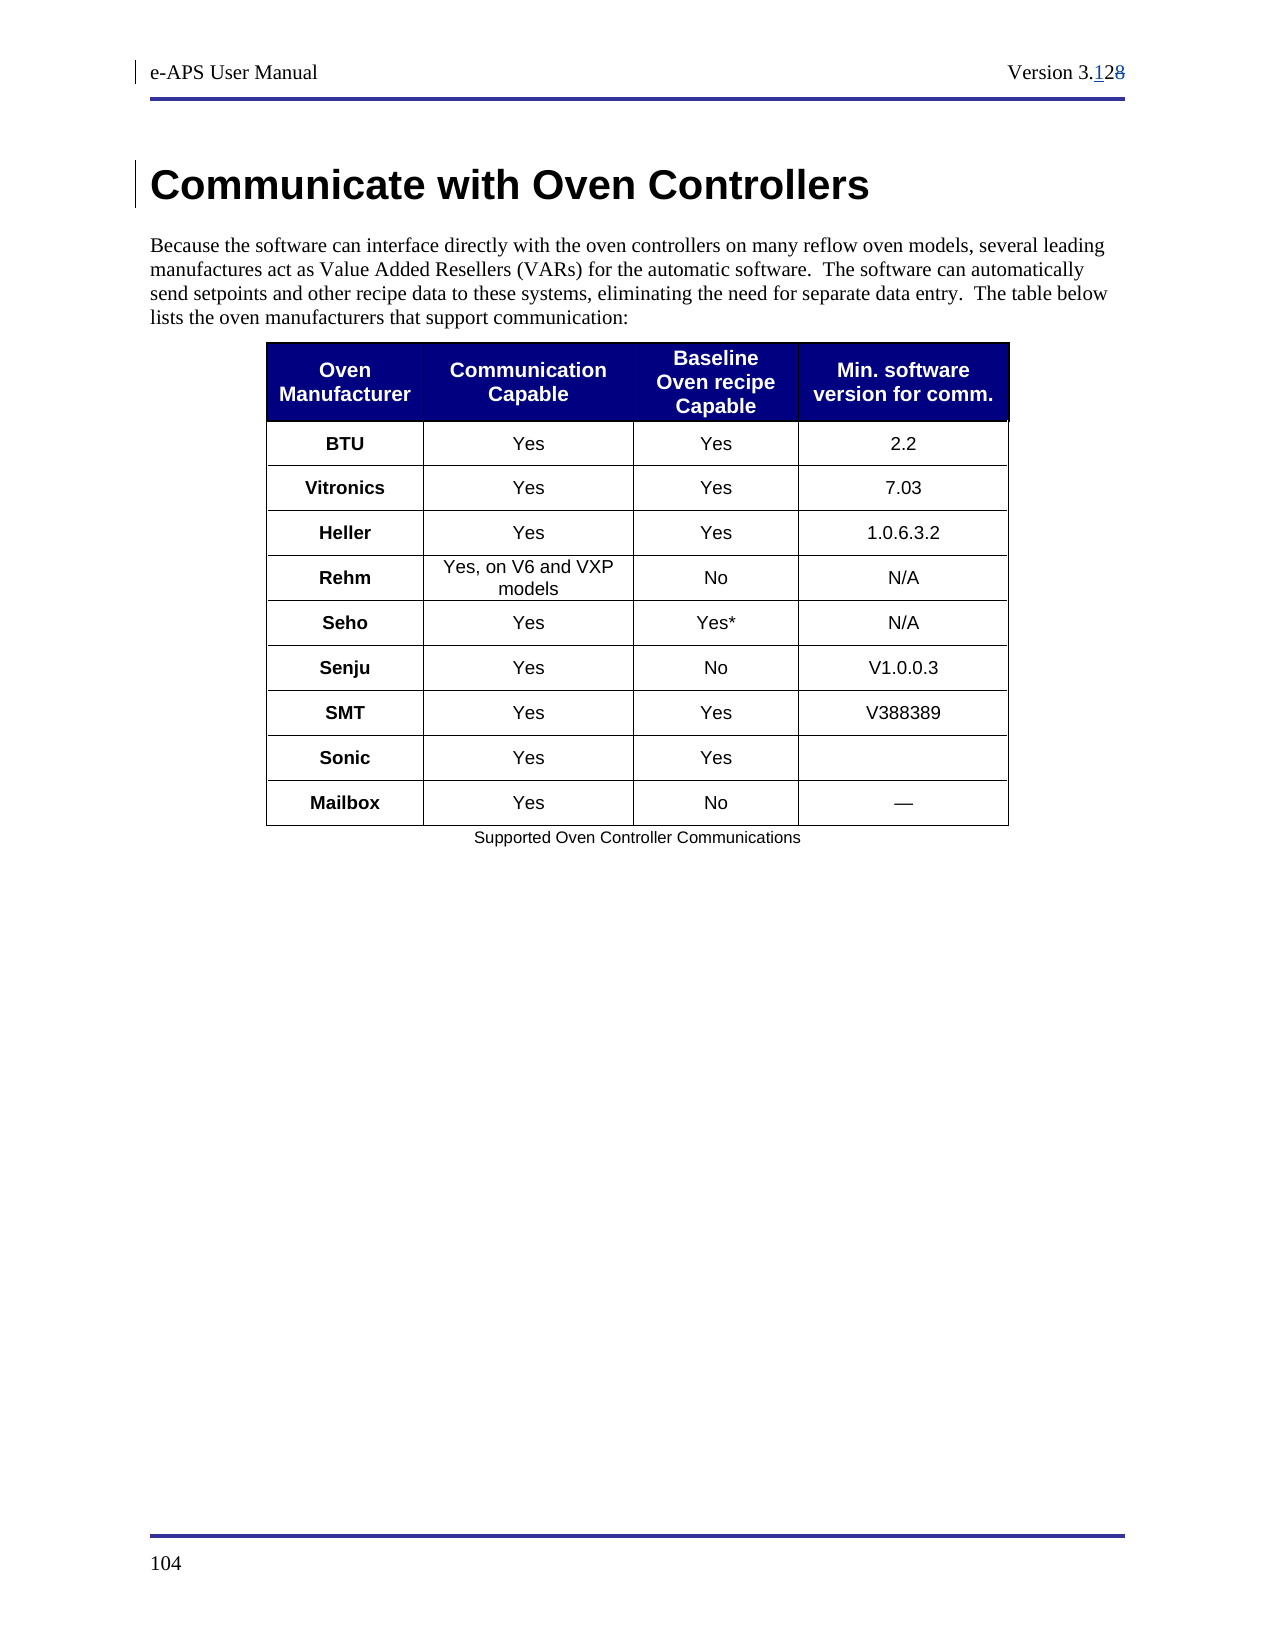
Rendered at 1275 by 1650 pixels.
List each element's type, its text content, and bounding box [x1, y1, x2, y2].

table_cell Yes [424, 646, 633, 690]
text Because the software can interface directly with the oven controllers on many reflow oven models, several leading manufactures act as Value Added Resellers (VARs) for the automatic software. The software can automatically send setpoints and other recipe data to these systems, eliminating the need for separate data entry. The table below lists the oven manufacturers that support communication: [150, 233, 1125, 329]
table_cell Yes [634, 511, 798, 555]
table_cell Yes [424, 691, 633, 735]
table_cell Yes [424, 466, 633, 510]
table_cell Seho [267, 600, 423, 645]
table_cell 1.0.6.3.2 [799, 510, 1008, 555]
table_header Oven Manufacturer [268, 344, 423, 420]
table_header Communication Capable [424, 344, 633, 420]
table_cell No [634, 556, 798, 600]
table_cell Yes, on V6 and VXP models [424, 556, 633, 600]
table_header Baseline Oven recipe Capable [634, 344, 798, 420]
table_header Min. software version for comm. [799, 344, 1008, 420]
table_cell Mailbox [267, 780, 423, 825]
text Supported Oven Controller Communications [150, 828, 1125, 847]
table_cell Rehm [267, 555, 423, 600]
table_cell Yes* [634, 601, 798, 645]
table_cell No [634, 646, 798, 690]
table_cell [799, 735, 1008, 780]
table_cell V1.0.0.3 [799, 645, 1008, 690]
table_cell Senju [267, 645, 423, 690]
table_cell 7.03 [799, 465, 1008, 510]
table_cell Yes [634, 466, 798, 510]
table_cell Yes [424, 736, 633, 780]
table_cell SMT [267, 690, 423, 735]
table_cell Yes [424, 511, 633, 555]
table_cell Yes [424, 601, 633, 645]
table_cell Yes [634, 422, 798, 465]
table_cell No [634, 781, 798, 825]
table_cell Vitronics [267, 465, 423, 510]
table_cell — [799, 780, 1008, 825]
table_cell Sonic [267, 735, 423, 780]
table_cell N/A [799, 555, 1008, 600]
table_cell Yes [424, 781, 633, 825]
table_cell Heller [267, 510, 423, 555]
table_cell Yes [634, 691, 798, 735]
table_cell 2.2 [799, 420, 1008, 465]
table_cell N/A [799, 600, 1008, 645]
table_cell Yes [634, 736, 798, 780]
table_cell Yes [424, 422, 633, 465]
subtitle Communicate with Oven Controllers [150, 160, 1125, 208]
table_cell BTU [267, 422, 423, 465]
table_cell V388389 [799, 690, 1008, 735]
